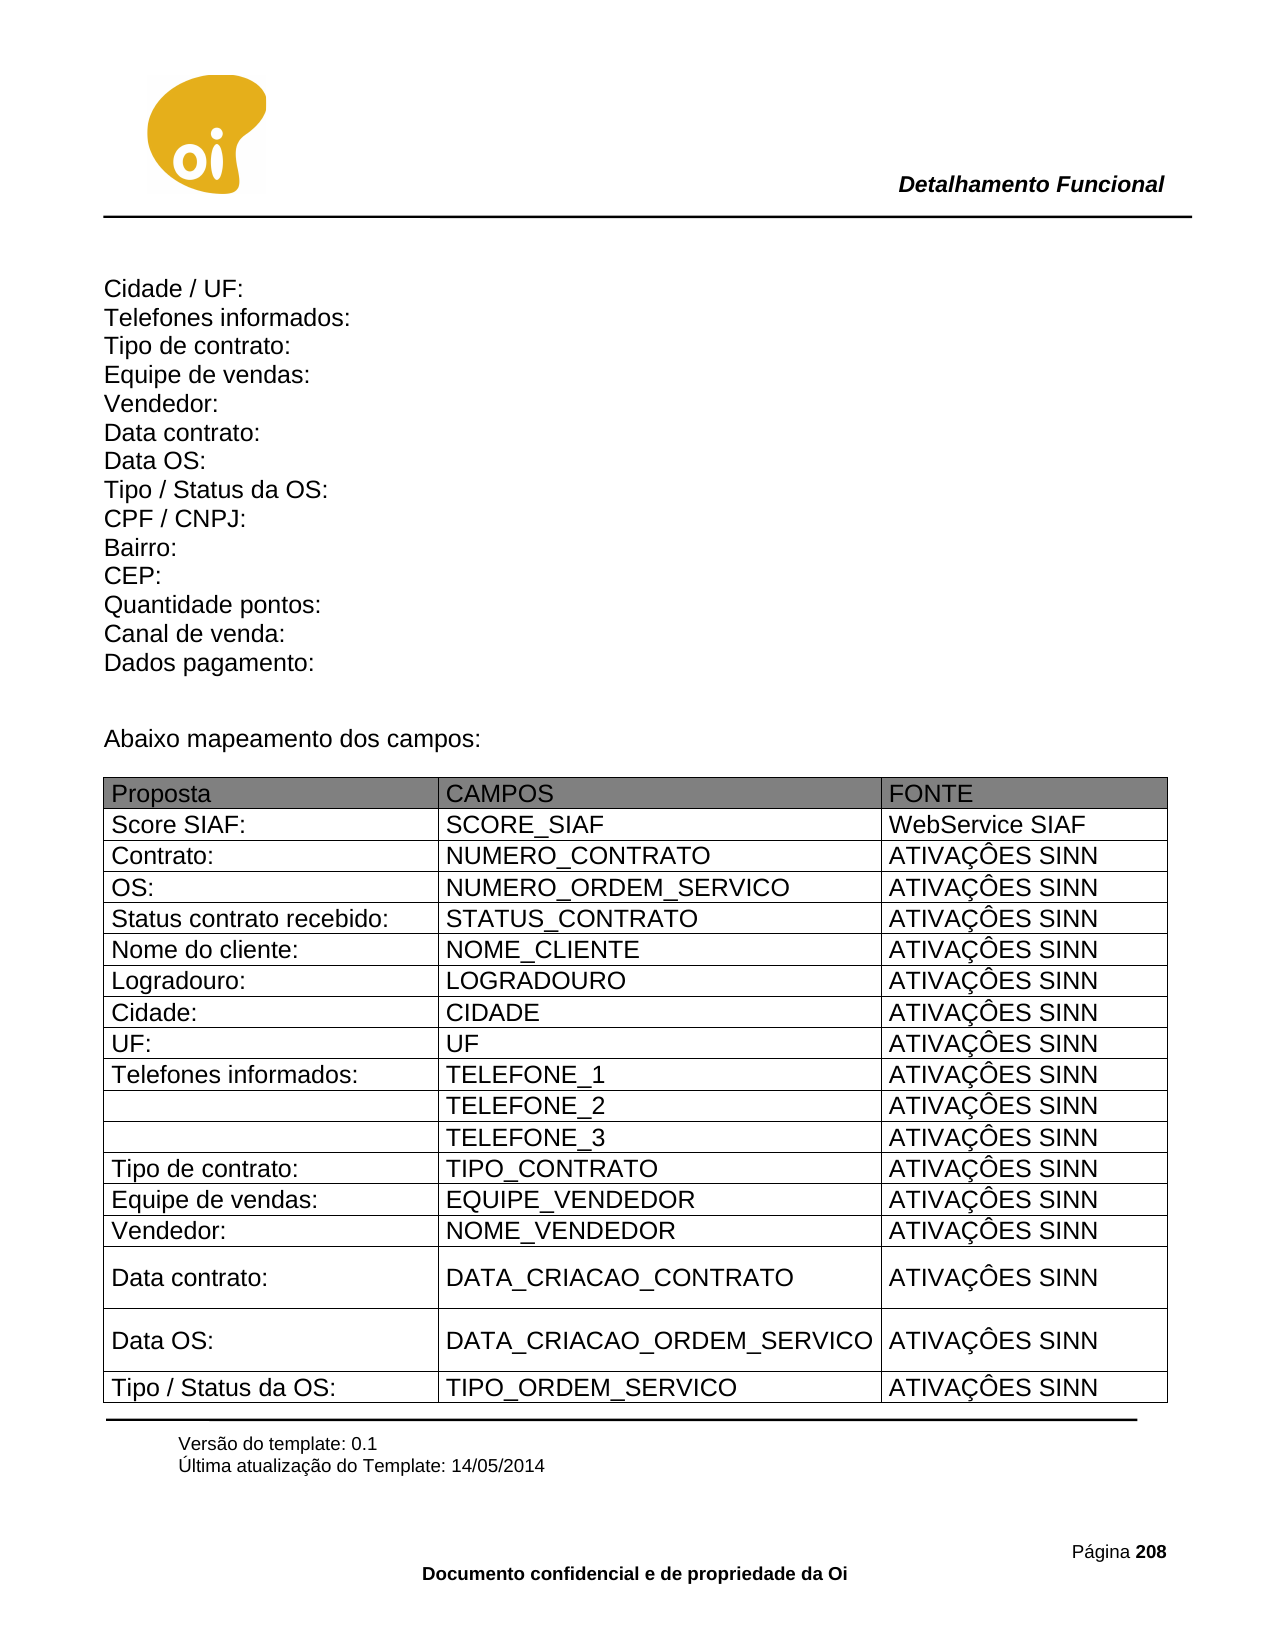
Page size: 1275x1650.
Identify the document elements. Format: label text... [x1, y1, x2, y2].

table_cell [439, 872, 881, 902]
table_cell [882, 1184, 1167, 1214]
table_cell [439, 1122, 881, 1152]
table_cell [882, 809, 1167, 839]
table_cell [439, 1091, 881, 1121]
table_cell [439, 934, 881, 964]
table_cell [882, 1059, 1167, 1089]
text Telefones informados: [103, 303, 1167, 331]
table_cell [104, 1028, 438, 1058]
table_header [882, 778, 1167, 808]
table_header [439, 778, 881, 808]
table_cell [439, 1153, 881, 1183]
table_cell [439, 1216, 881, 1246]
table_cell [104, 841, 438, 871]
text Bairro: CEP: Quantidade pontos: [103, 533, 1167, 619]
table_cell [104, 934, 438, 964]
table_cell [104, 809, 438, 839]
text Dados pagamento: [103, 648, 1167, 676]
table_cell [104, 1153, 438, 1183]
picture [147, 75, 267, 194]
text CPF / CNPJ: [103, 504, 1167, 533]
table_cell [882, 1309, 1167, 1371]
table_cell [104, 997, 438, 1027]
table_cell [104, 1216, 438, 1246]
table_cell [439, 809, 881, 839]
text Vendedor: Data contrato: [103, 389, 1167, 446]
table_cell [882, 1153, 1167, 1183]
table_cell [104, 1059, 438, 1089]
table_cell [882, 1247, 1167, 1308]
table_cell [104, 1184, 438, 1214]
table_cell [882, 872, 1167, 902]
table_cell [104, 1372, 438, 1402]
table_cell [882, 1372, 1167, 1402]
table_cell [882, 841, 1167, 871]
text Equipe de vendas: [103, 360, 1167, 389]
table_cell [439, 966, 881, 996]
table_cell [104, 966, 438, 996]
text Tipo de contrato: [103, 331, 1167, 360]
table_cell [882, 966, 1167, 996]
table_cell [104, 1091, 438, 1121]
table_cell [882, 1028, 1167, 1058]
text Data OS: [103, 446, 1167, 475]
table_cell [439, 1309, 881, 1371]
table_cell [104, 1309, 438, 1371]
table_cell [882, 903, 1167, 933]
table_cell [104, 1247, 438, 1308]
text Canal de venda: [103, 619, 1167, 648]
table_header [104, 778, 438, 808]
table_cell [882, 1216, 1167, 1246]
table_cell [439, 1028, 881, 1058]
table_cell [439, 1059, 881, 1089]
text Tipo / Status da OS: [103, 475, 1167, 504]
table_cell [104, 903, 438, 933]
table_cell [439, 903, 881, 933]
text Cidade / UF: [103, 274, 1167, 303]
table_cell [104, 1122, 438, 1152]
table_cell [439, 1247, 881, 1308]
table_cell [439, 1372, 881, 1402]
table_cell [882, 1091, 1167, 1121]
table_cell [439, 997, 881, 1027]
text Abaixo mapeamento dos campos: [103, 724, 1167, 753]
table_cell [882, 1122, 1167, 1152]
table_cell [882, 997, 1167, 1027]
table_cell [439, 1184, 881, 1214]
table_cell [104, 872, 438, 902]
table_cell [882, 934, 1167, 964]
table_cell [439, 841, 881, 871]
